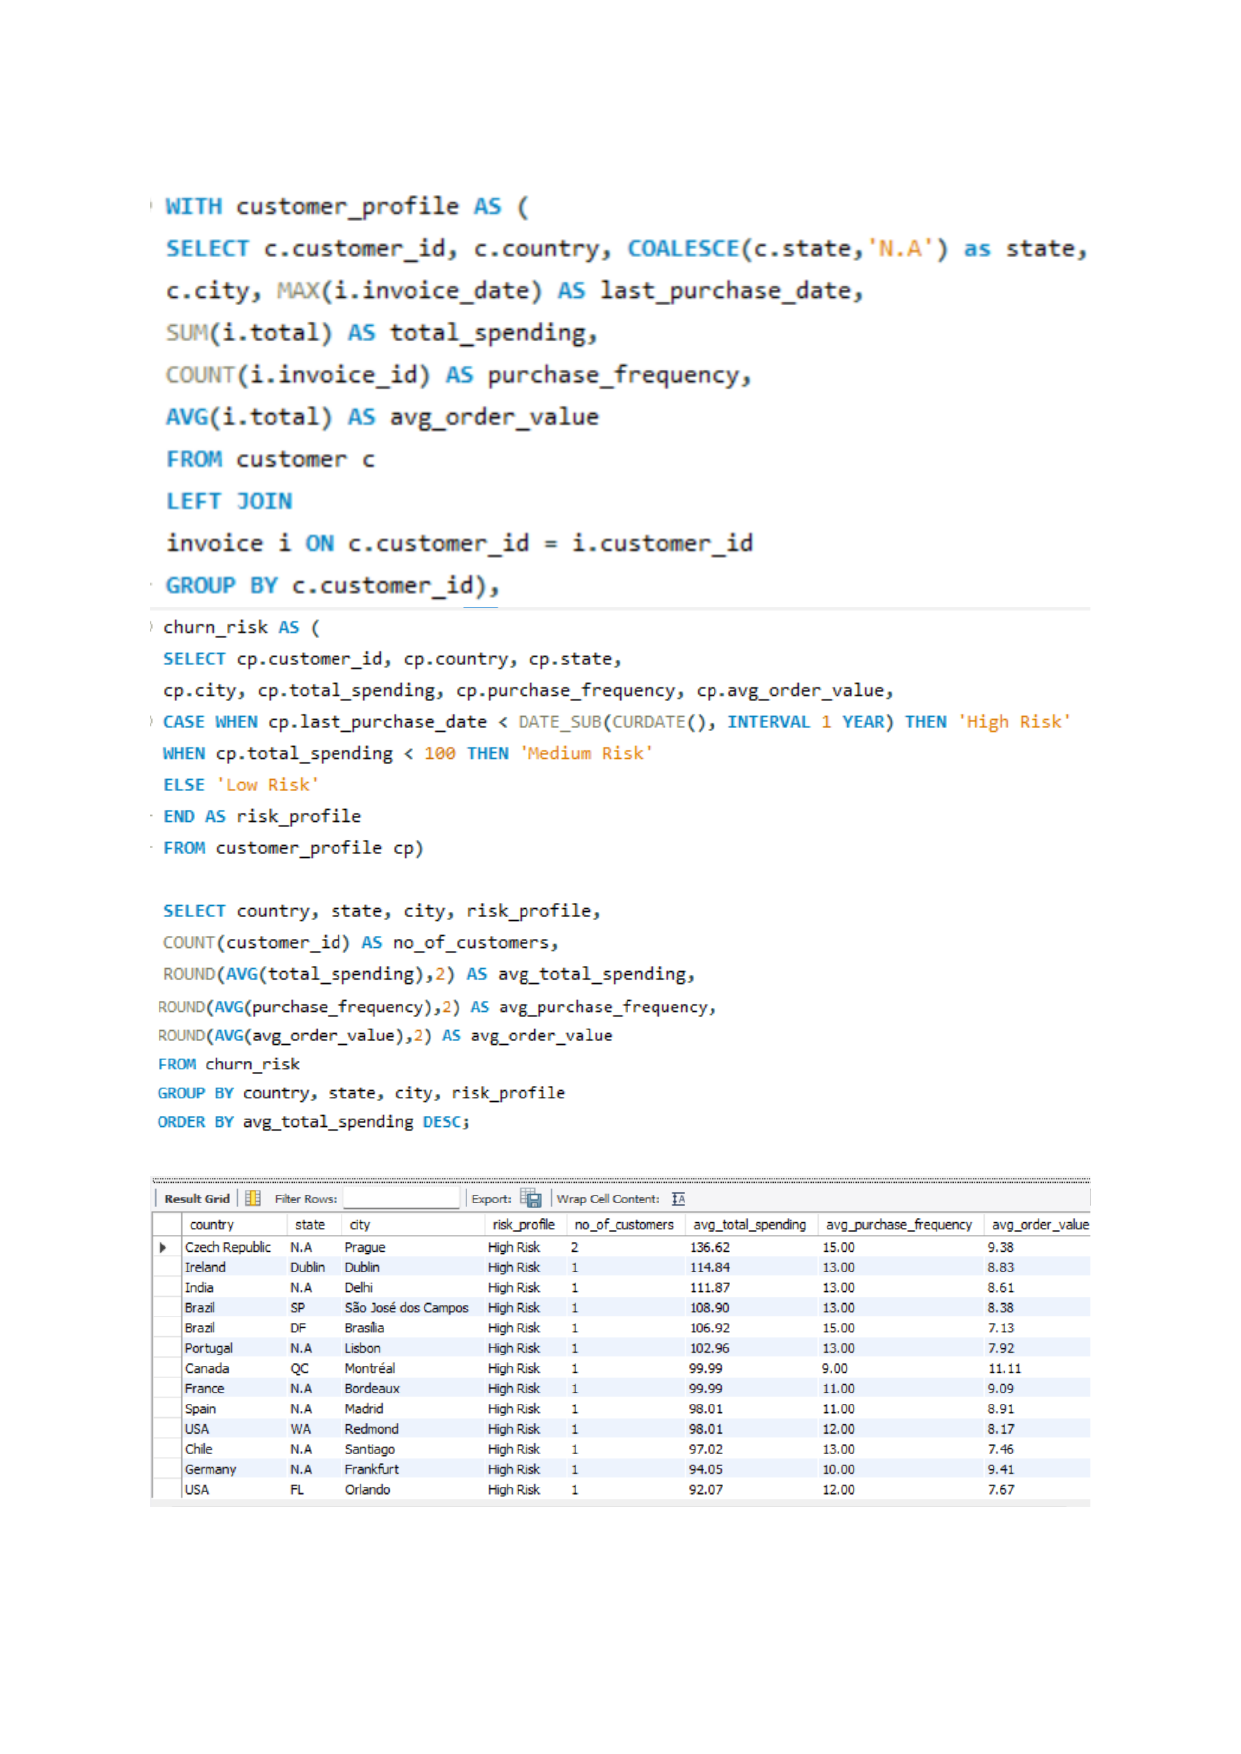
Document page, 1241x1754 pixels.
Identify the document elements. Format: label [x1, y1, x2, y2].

picture [150, 1176, 1091, 1507]
picture [150, 187, 1091, 1139]
